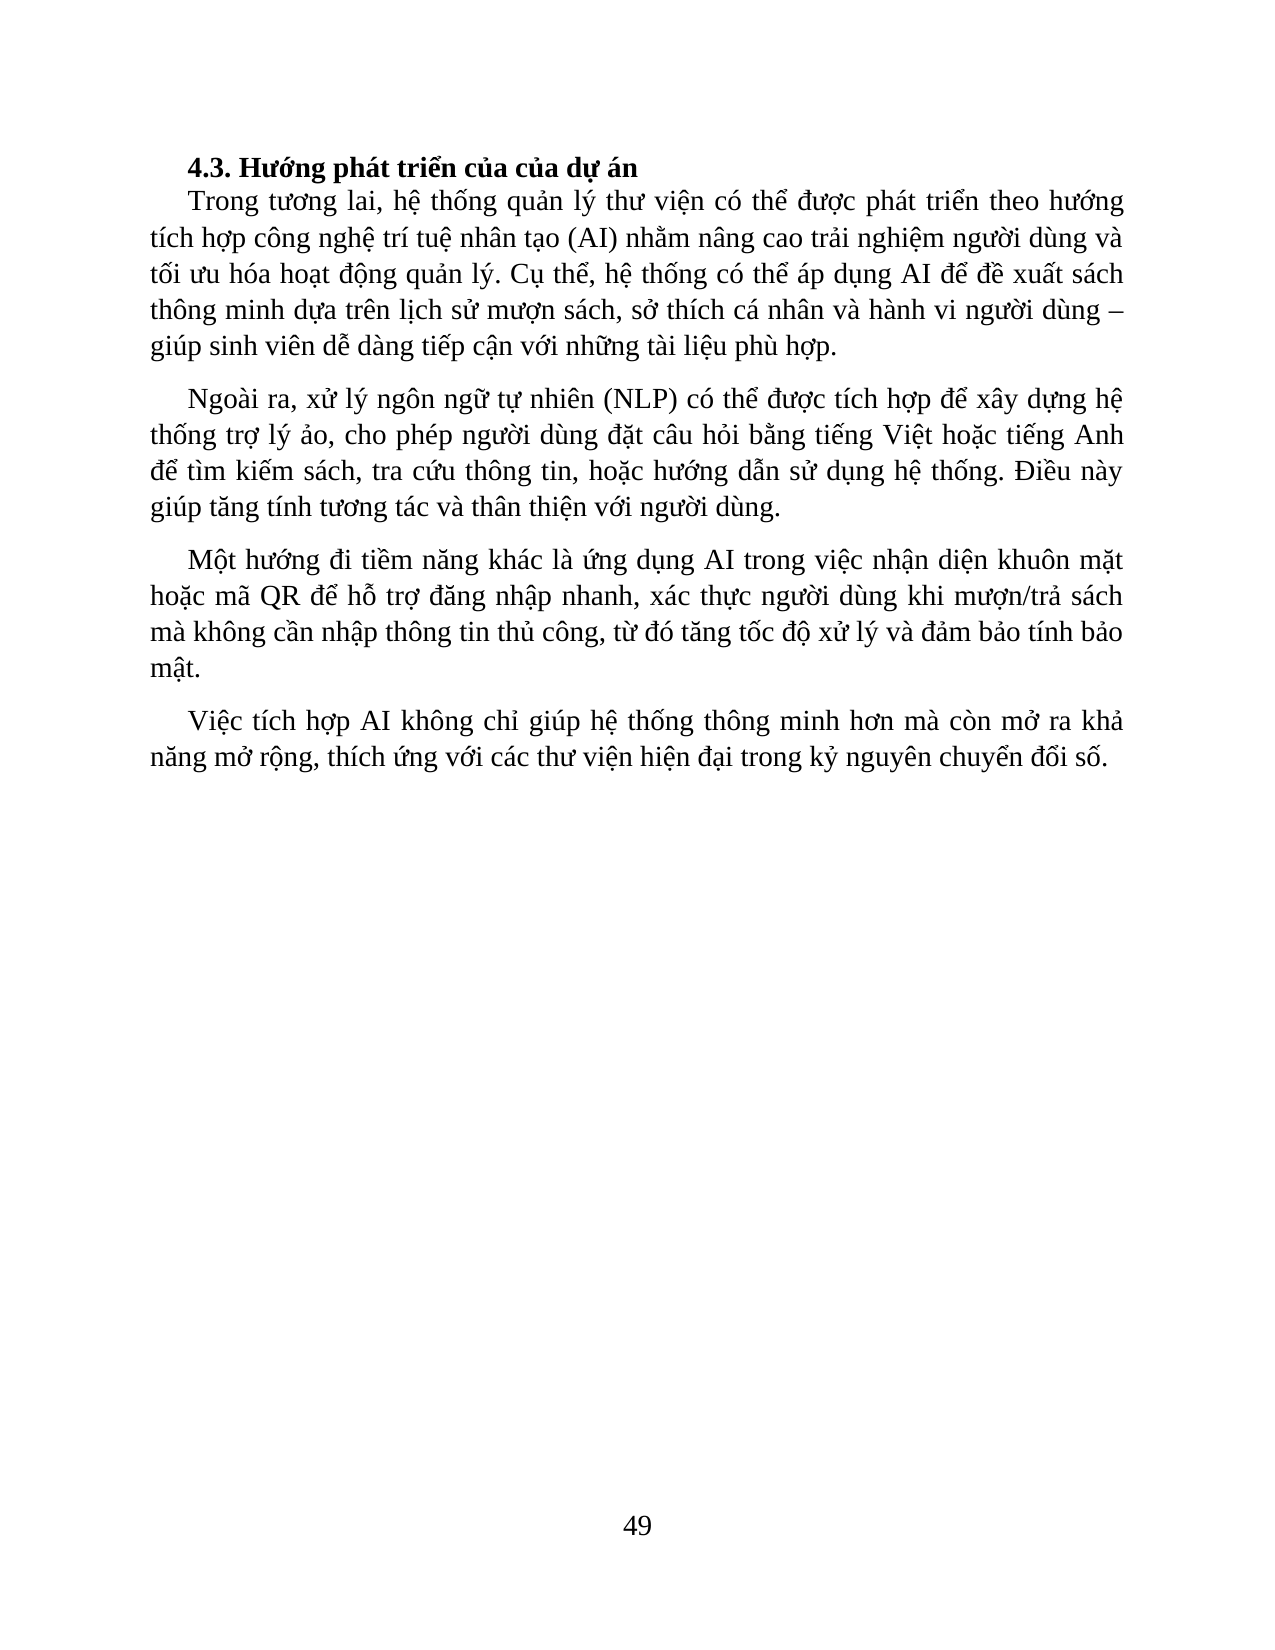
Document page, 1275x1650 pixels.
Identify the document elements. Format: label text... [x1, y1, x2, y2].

text Hướng phát triển của của dự án [187, 150, 1125, 183]
text Một hướng đi tiềm năng khác là ứng dụng AI trong việc nhận diện khuôn mặt hoặc mã QR để hỗ trợ đăng nhập nhanh, xác thực người dùng khi mượn/trả sách mà không cần nhập thông tin thủ công, từ đó tăng tốc độ xử lý và đảm bảo tính bảo mật. [150, 542, 1125, 684]
text Ngoài ra, xử lý ngôn ngữ tự nhiên (NLP) có thể được tích hợp để xây dựng hệ thống trợ lý ảo, cho phép người dùng đặt câu hỏi bằng tiếng Việt hoặc tiếng Anh để tìm kiếm sách, tra cứu thông tin, hoặc hướng dẫn sử dụng hệ thống. Điều này giúp tăng tính tương tác và thân thiện với người dùng. [150, 381, 1125, 523]
text Việc tích hợp AI không chỉ giúp hệ thống thông minh hơn mà còn mở ra khả năng mở rộng, thích ứng với các thư viện hiện đại trong kỷ nguyên chuyển đổi số. [150, 703, 1125, 773]
text Trong tương lai, hệ thống quản lý thư viện có thể được phát triển theo hướng tích hợp công nghệ trí tuệ nhân tạo (AI) nhằm nâng cao trải nghiệm người dùng và tối ưu hóa hoạt động quản lý. Cụ thể, hệ thống có thể áp dụng AI để đề xuất sách thông minh dựa trên lịch sử mượn sách, sở thích cá nhân và hành vi người dùng – giúp sinh viên dễ dàng tiếp cận với những tài liệu phù hợp. [150, 183, 1125, 362]
